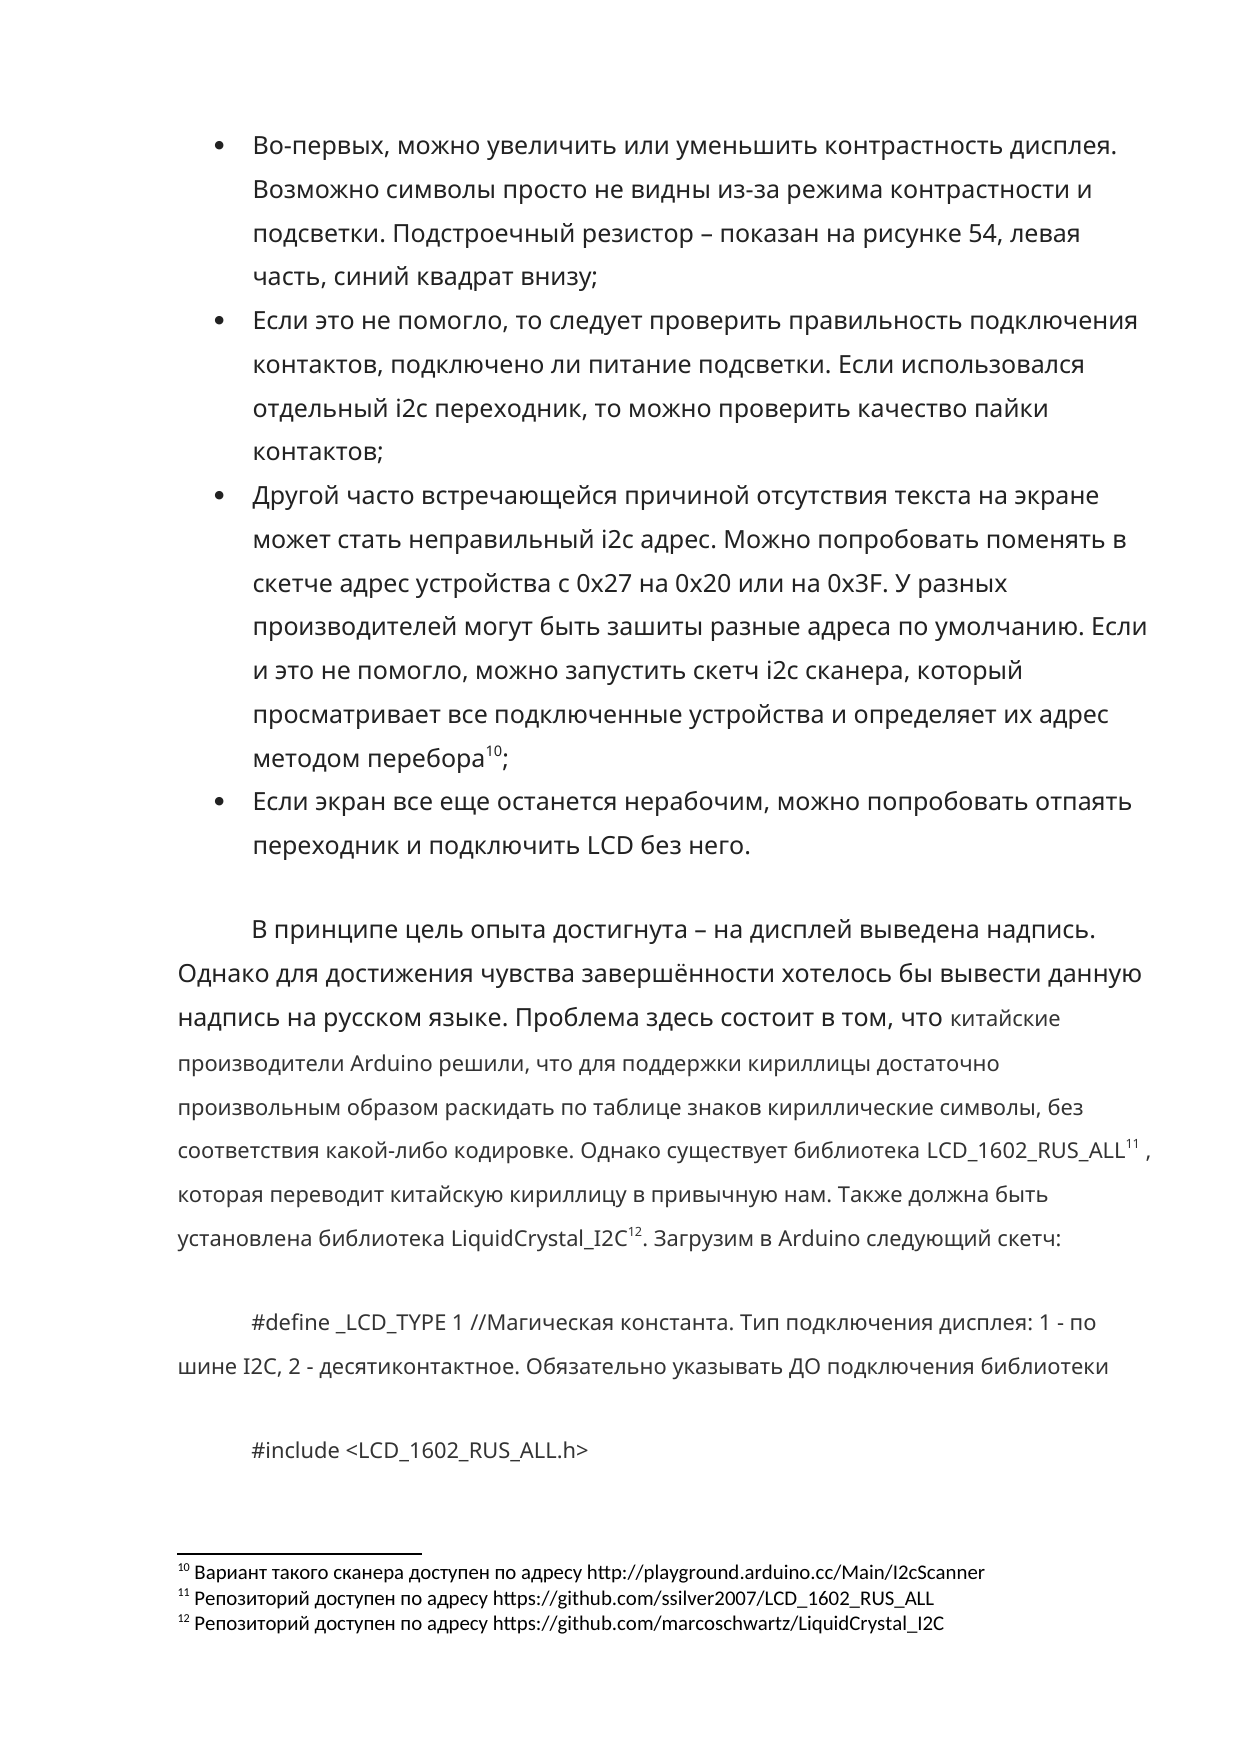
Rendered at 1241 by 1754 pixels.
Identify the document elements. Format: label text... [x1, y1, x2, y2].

text #define _LCD_TYPE 1 //Магическая константа. Тип подключения дисплея: 1 - по шине I2C, 2 - десятиконтактное. Обязательно указывать ДО подключения библиотеки [177, 1293, 1152, 1381]
text #include <LCD_1602_RUS_ALL.h> [177, 1421, 1152, 1465]
text В принципе цель опыта достигнута – на дисплей выведена надпись. Однако для достижения чувства завершённости хотелось бы вывести данную надпись на русском языке. Проблема здесь состоит в том, что китайские производители Arduino решили, что для поддержки кириллицы достаточно произвольным образом раскидать по таблице знаков кириллические символы, без соответствия какой-либо кодировке. Однако существует библиотека LCD_1602_RUS_ALL , которая переводит китайскую кириллицу в привычную нам. Также должна быть установлена библиотека LiquidCrystal_I2C. Загрузим в Arduino следующий скетч: [177, 902, 1152, 1252]
list Во-первых, можно увеличить или уменьшить контрастность дисплея. Возможно символы просто не видны из-за режима контрастности и подсветки. Подстроечный резистор – показан на рисунке 54, левая часть, синий квадрат внизу; [215, 118, 1152, 293]
list Если это не помогло, то следует проверить правильность подключения контактов, подключено ли питание подсветки. Если использовался отдельный i2c переходник, то можно проверить качество пайки контактов; [215, 293, 1152, 468]
list Если экран все еще останется нерабочим, можно попробовать отпаять переходник и подключить LCD без него. [215, 774, 1152, 862]
list Другой часто встречающейся причиной отсутствия текста на экране может стать неправильный i2c адрес. Можно попробовать поменять в скетче адрес устройства с 0x27 на 0x20 или на 0x3F. У разных производителей могут быть зашиты разные адреса по умолчанию. Если и это не помогло, можно запустить скетч i2c сканера, который просматривает все подключенные устройства и определяет их адрес методом перебора; [215, 468, 1152, 774]
